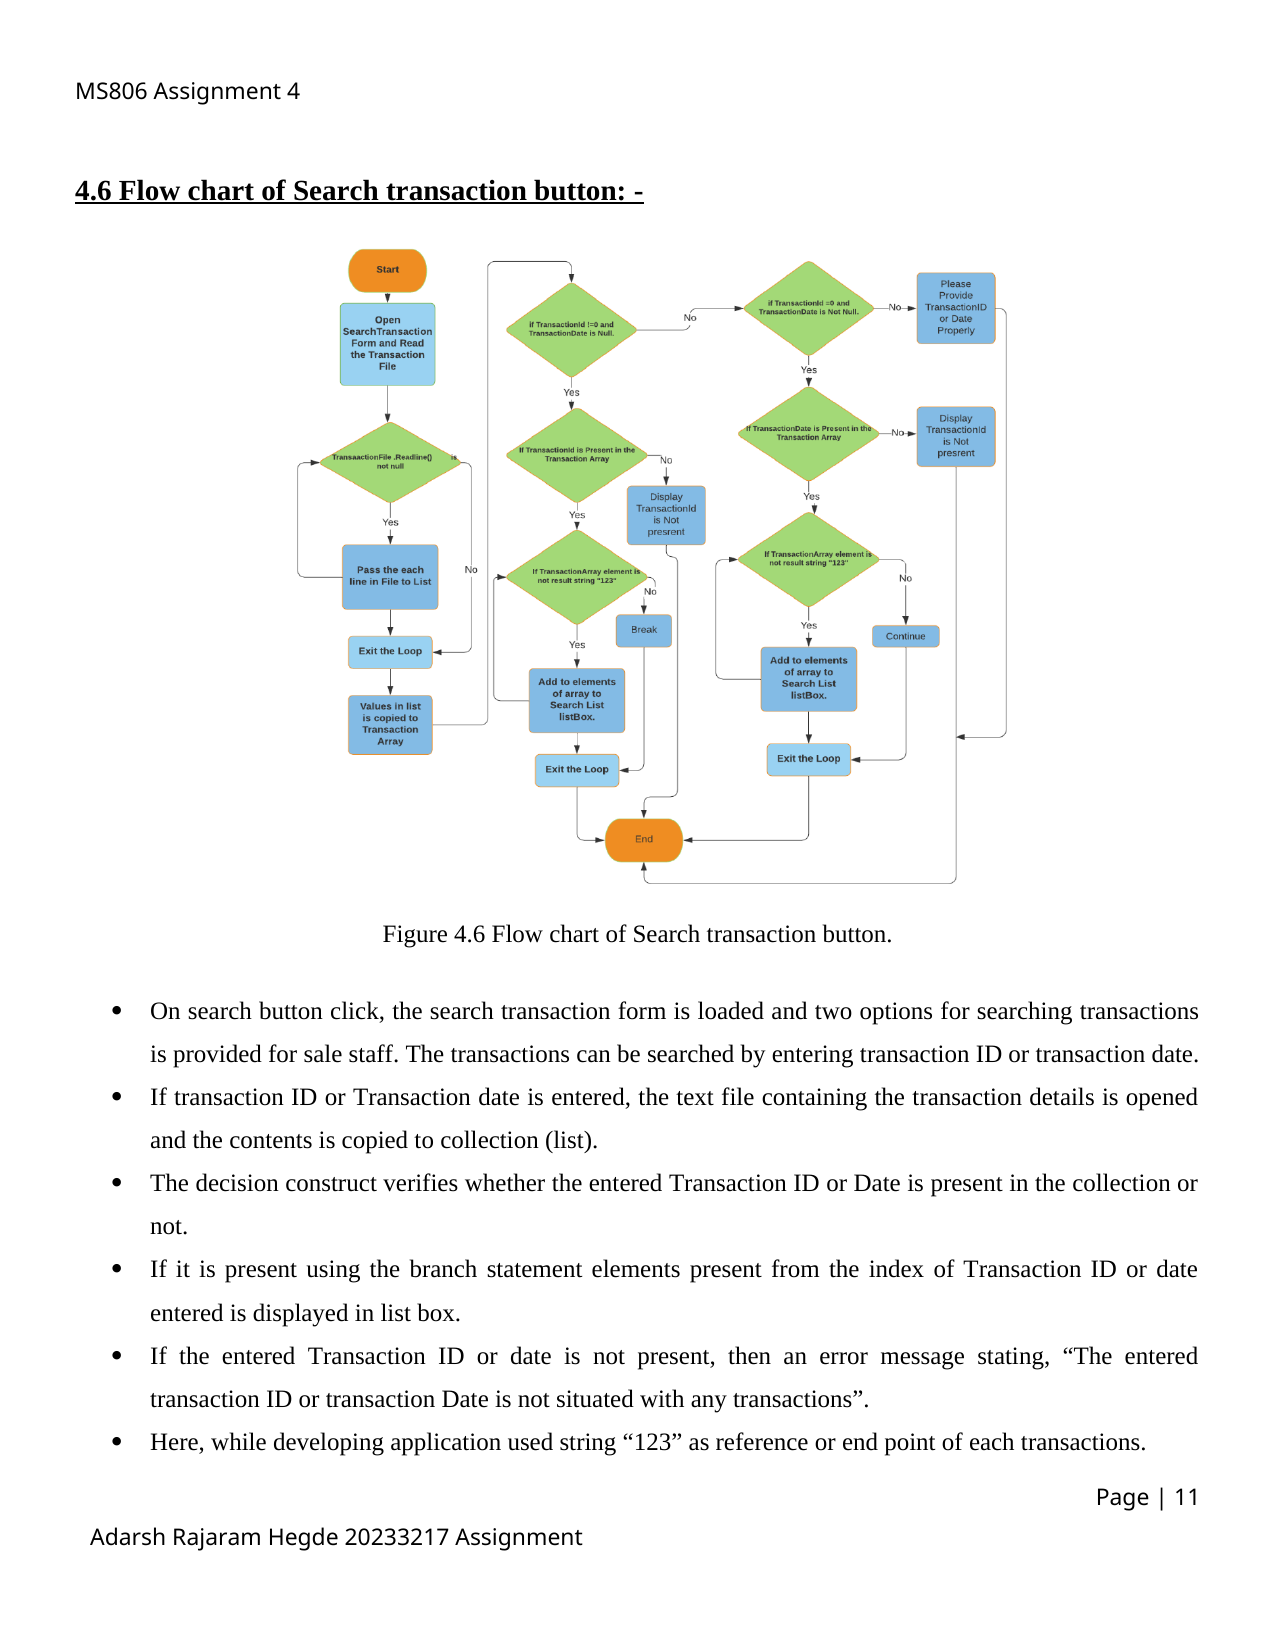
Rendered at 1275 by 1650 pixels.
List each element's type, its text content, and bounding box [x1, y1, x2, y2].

list On search button click, the search transaction form is loaded and two options for searching transactions is provided for sale staff. The transactions can be searched by entering transaction ID or transaction date. [112, 996, 1200, 1068]
text Figure 4.6 Flow chart of Search transaction button. [75, 919, 1200, 948]
list If the entered Transaction ID or date is not present, then an error message stating, “The entered transaction ID or transaction Date is not situated with any transactions”. [112, 1341, 1200, 1413]
text 4.6 Flow chart of Search transaction button: - [75, 173, 1200, 207]
list Here, while developing application used string “123” as reference or end point of each transactions. [112, 1427, 1200, 1456]
list If transaction ID or Transaction date is entered, the text file containing the transaction details is opened and the contents is copied to collection (list). [112, 1082, 1200, 1154]
list The decision construct verifies whether the entered Transaction ID or Date is present in the collection or not. [112, 1168, 1200, 1240]
list If it is present using the branch statement elements present from the index of Transaction ID or date entered is displayed in list box. [112, 1254, 1200, 1326]
picture [258, 206, 1017, 919]
